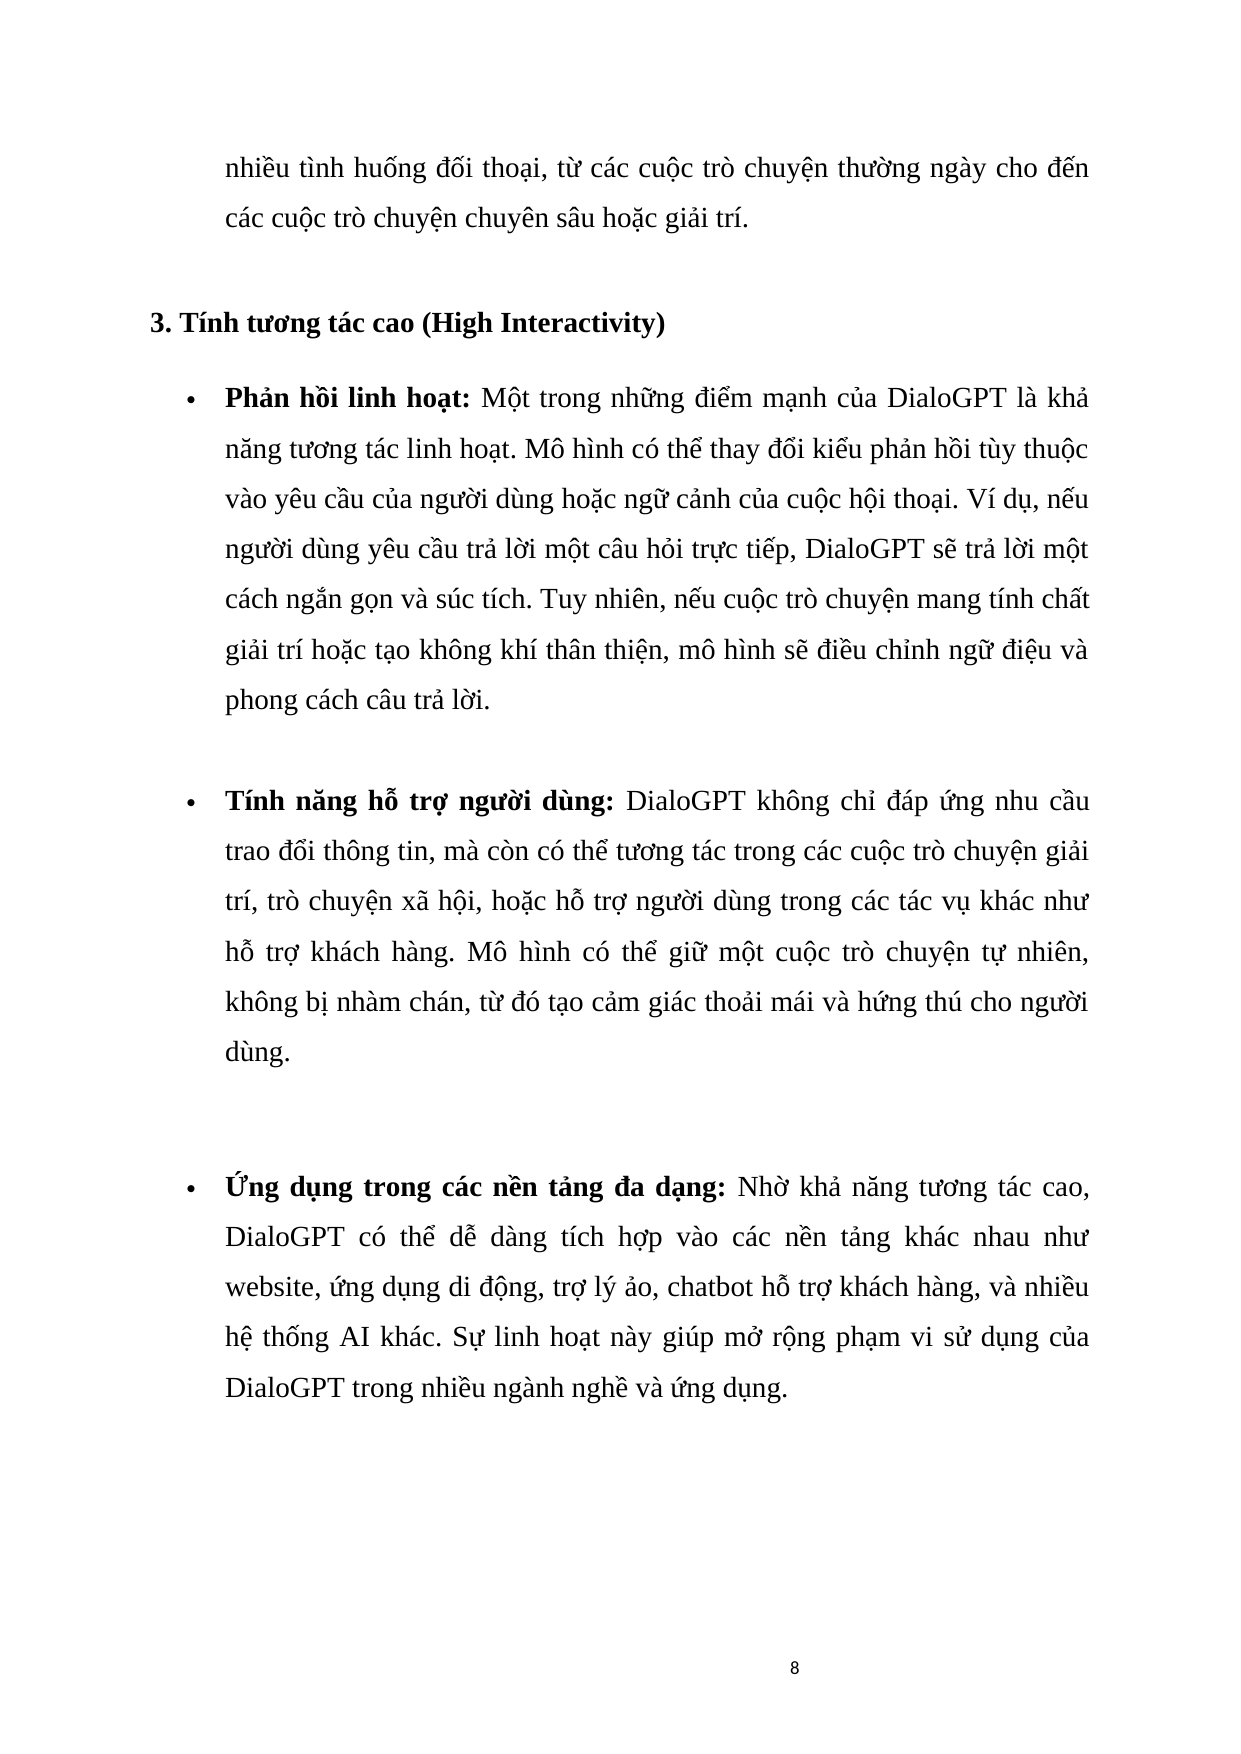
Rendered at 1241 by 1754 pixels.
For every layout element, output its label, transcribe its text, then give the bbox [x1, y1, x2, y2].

list Phản hồi linh hoạt: Một trong những điểm mạnh của DialoGPT là khả năng tương tác linh hoạt. Mô hình có thể thay đổi kiểu phản hồi tùy thuộc vào yêu cầu của người dùng hoặc ngữ cảnh của cuộc hội thoại. Ví dụ, nếu người dùng yêu cầu trả lời một câu hỏi trực tiếp, DialoGPT sẽ trả lời một cách ngắn gọn và súc tích. Tuy nhiên, nếu cuộc trò chuyện mang tính chất giải trí hoặc tạo không khí thân thiện, mô hình sẽ điều chỉnh ngữ điệu và phong cách câu trả lời. [187, 380, 1090, 716]
subtitle 3. Tính tương tác cao (High Interactivity) [150, 305, 1090, 339]
list Ứng dụng trong các nền tảng đa dạng: Nhờ khả năng tương tác cao, DialoGPT có thể dễ dàng tích hợp vào các nền tảng khác nhau như website, ứng dụng di động, trợ lý ảo, chatbot hỗ trợ khách hàng, và nhiều hệ thống AI khác. Sự linh hoạt này giúp mở rộng phạm vi sử dụng của DialoGPT trong nhiều ngành nghề và ứng dụng. [187, 1169, 1090, 1403]
list Tính năng hỗ trợ người dùng: DialoGPT không chỉ đáp ứng nhu cầu trao đổi thông tin, mà còn có thể tương tác trong các cuộc trò chuyện giải trí, trò chuyện xã hội, hoặc hỗ trợ người dùng trong các tác vụ khác như hỗ trợ khách hàng. Mô hình có thể giữ một cuộc trò chuyện tự nhiên, không bị nhàm chán, từ đó tạo cảm giác thoải mái và hứng thú cho người dùng. [187, 783, 1090, 1068]
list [187, 150, 1090, 234]
